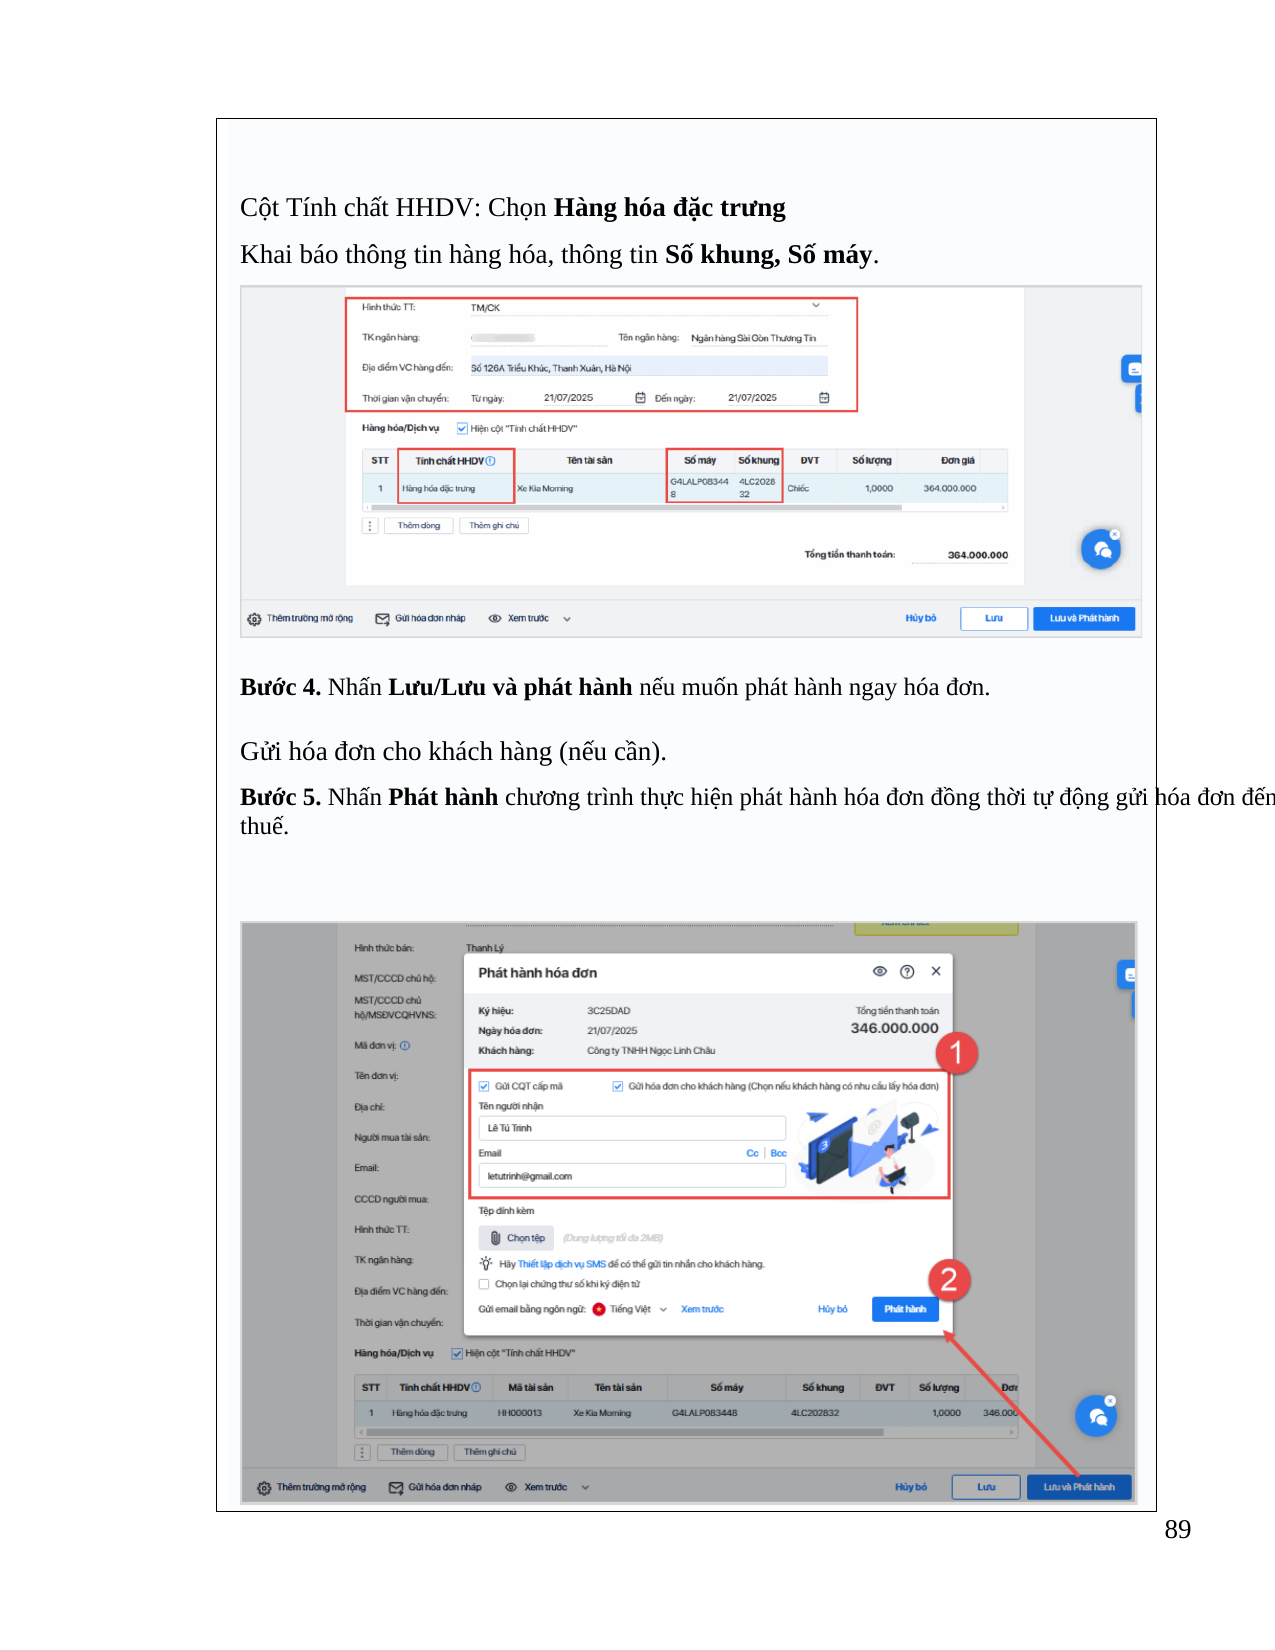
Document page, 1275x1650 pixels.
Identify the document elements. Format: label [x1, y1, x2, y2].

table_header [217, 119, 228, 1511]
picture [240, 285, 1143, 638]
picture [240, 921, 1138, 1505]
